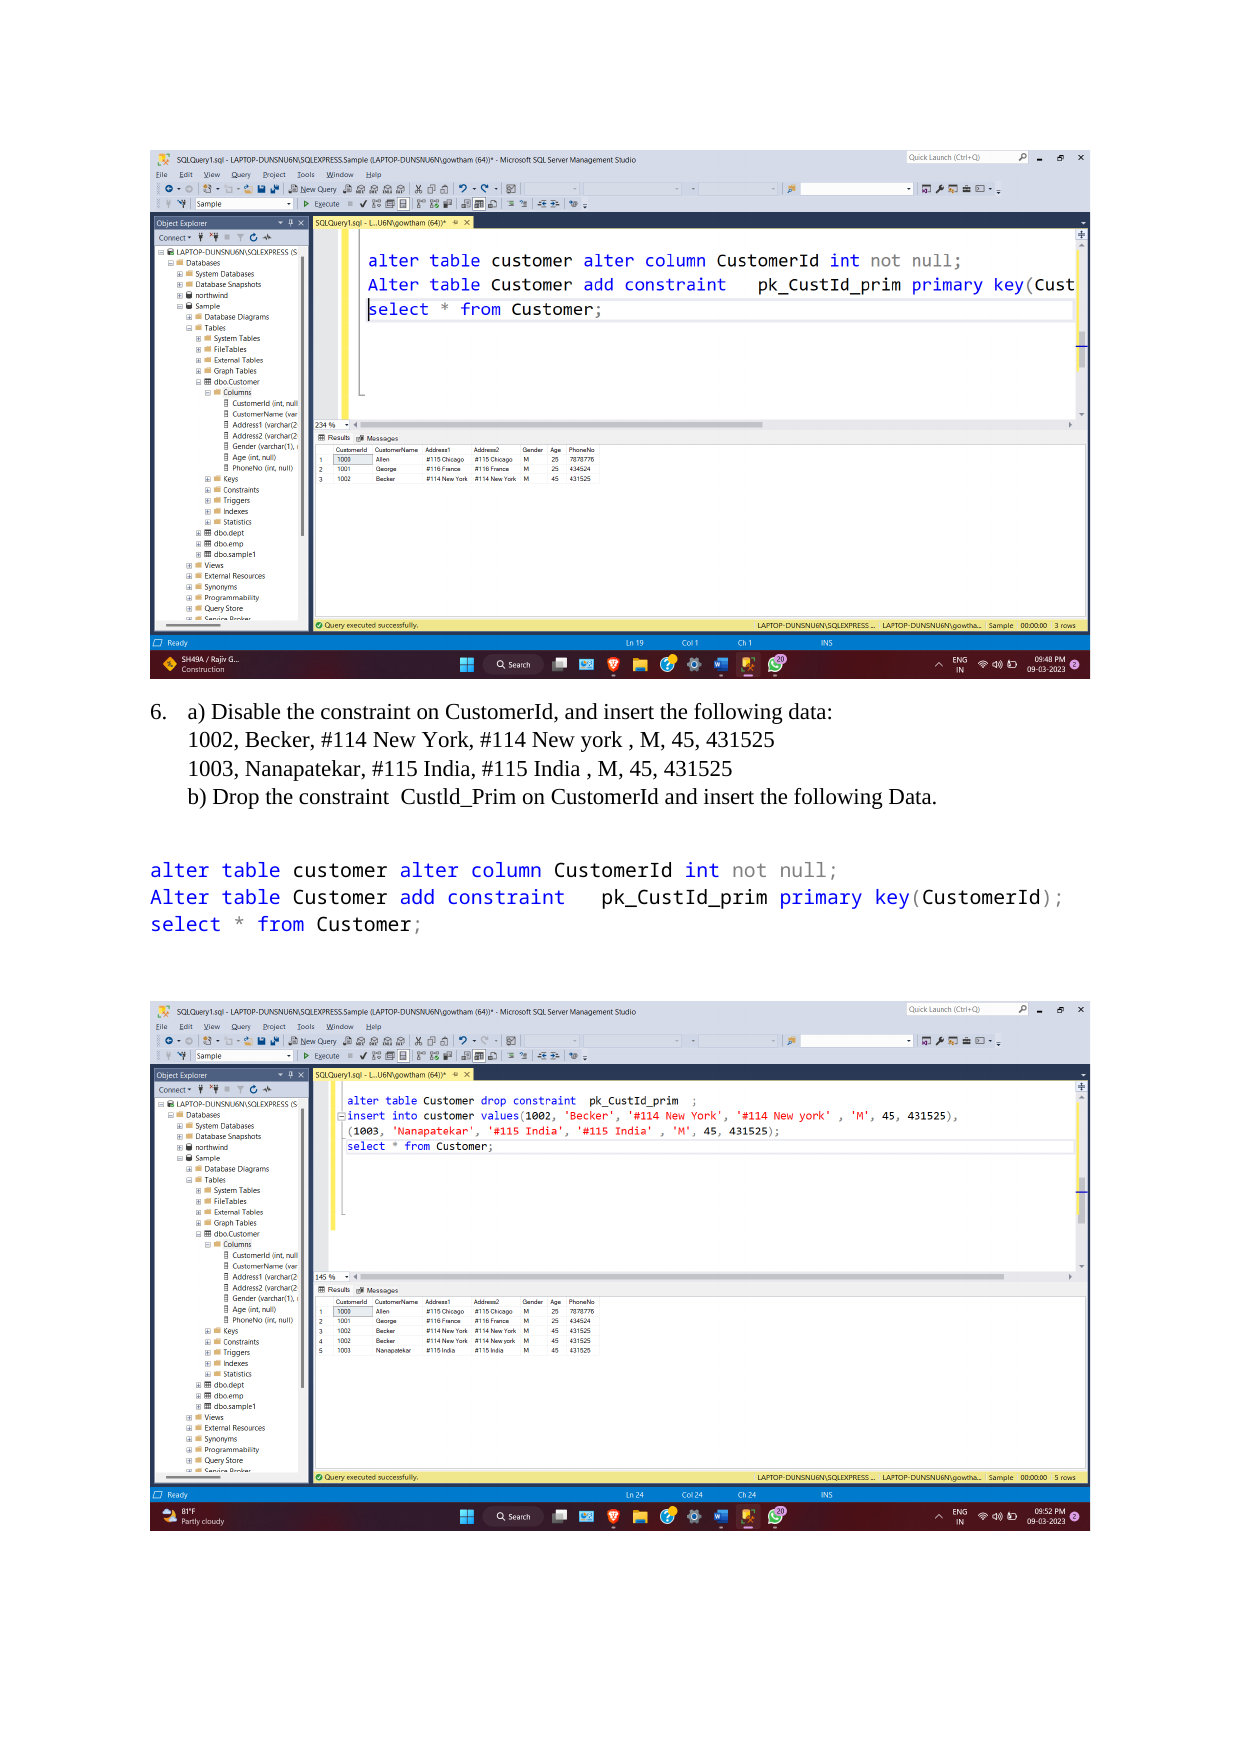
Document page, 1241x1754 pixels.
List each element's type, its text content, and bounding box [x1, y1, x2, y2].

picture [150, 1001, 1091, 1531]
text alter table customer alter column CustomerId int not null; [150, 857, 1090, 883]
text Alter table Customer add constraint pk_CustId_prim primary key(CustomerId); [150, 883, 1090, 911]
list a) Disable the constraint on CustomerId, and insert the following data: [150, 698, 1090, 724]
list b) Drop the constraint Custld_Prim on CustomerId and insert the following Data. [187, 783, 1090, 809]
picture [150, 150, 1091, 679]
list 1003, Nanapatekar, #115 India, #115 India , M, 45, 431525 [187, 754, 1090, 781]
list 1002, Becker, #114 New York, #114 New york , M, 45, 431525 [187, 726, 1090, 752]
text select * from Customer; [150, 911, 1090, 937]
